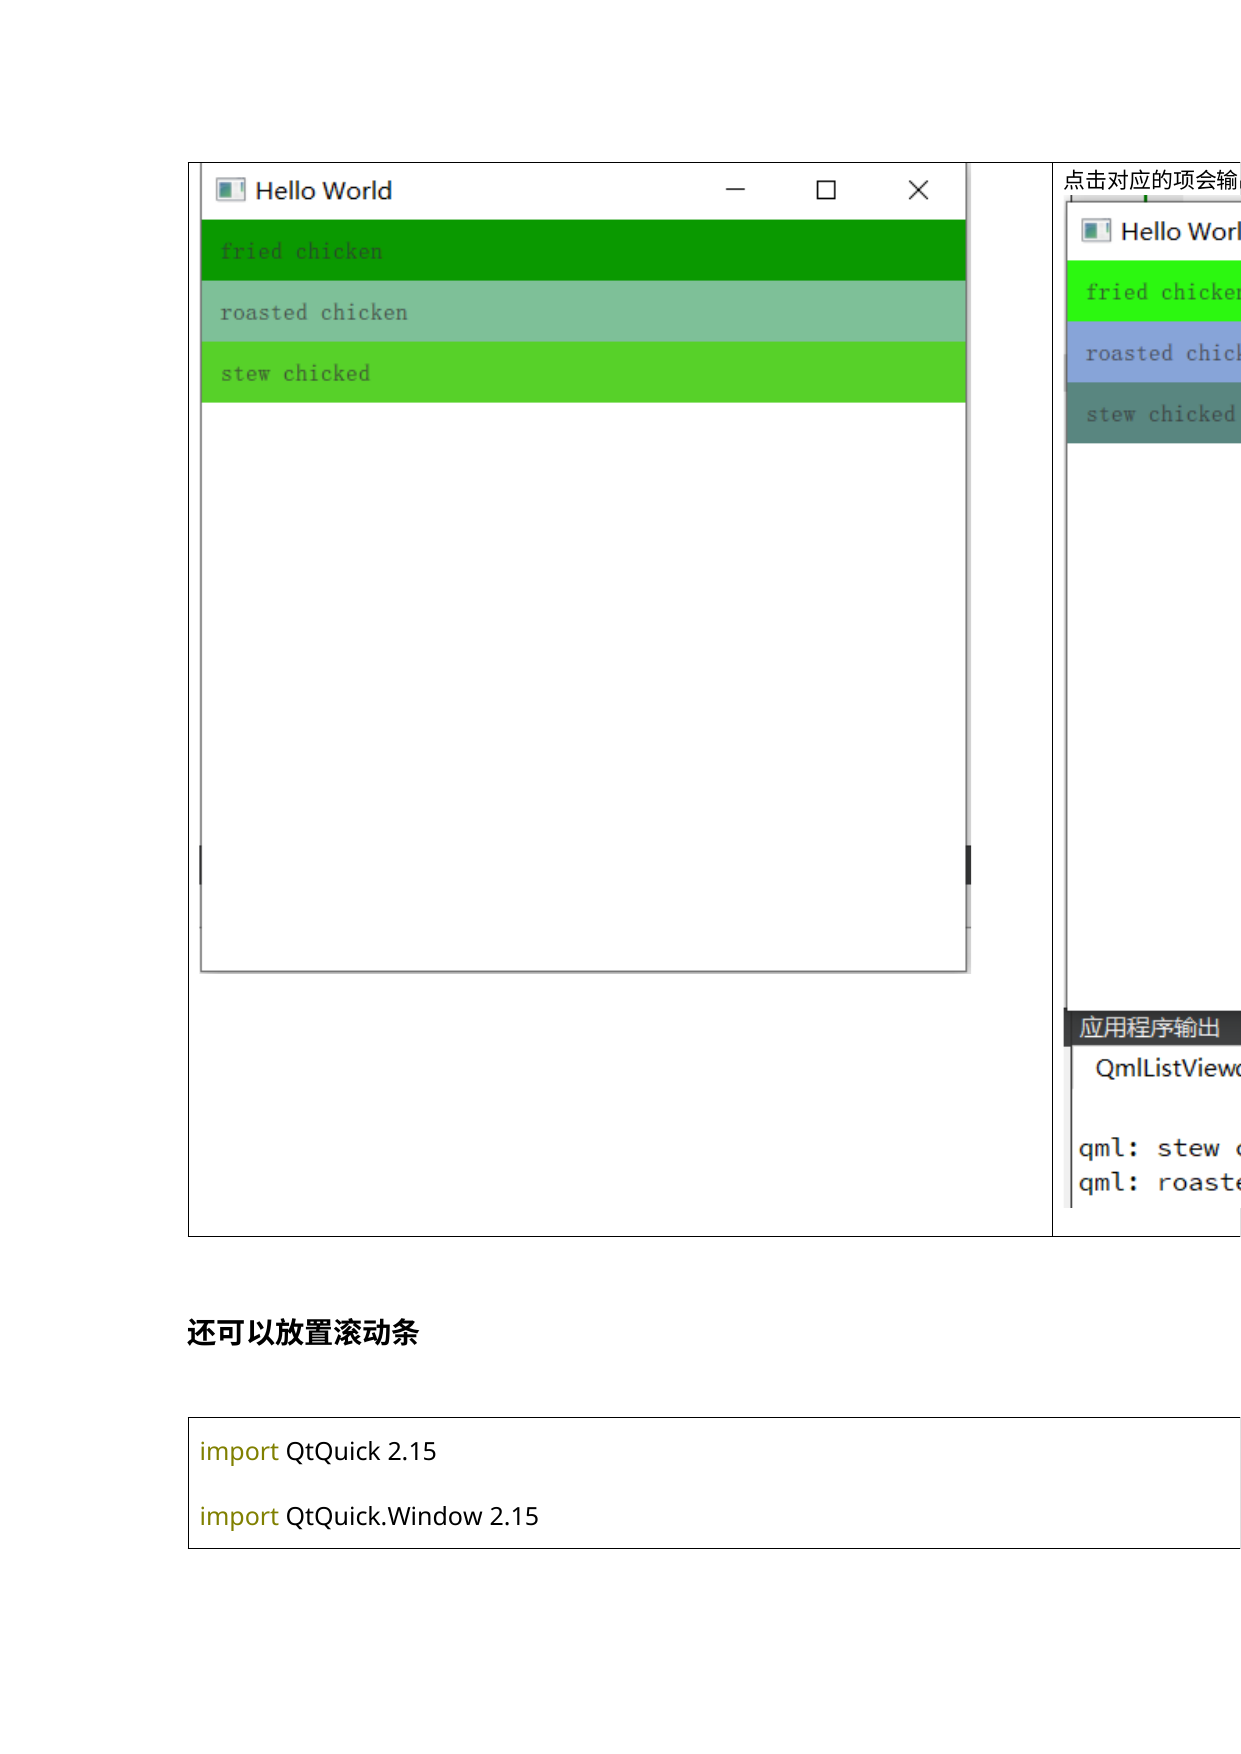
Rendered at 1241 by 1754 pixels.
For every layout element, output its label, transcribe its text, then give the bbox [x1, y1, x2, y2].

table_header [189, 163, 1052, 1236]
subtitle 还可以放置滚动条 [187, 1298, 1053, 1363]
table_header 点击对应的项会输出他的文本 [1053, 163, 1240, 1236]
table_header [189, 1418, 1240, 1548]
picture [199, 163, 972, 974]
picture [1063, 195, 1241, 1208]
